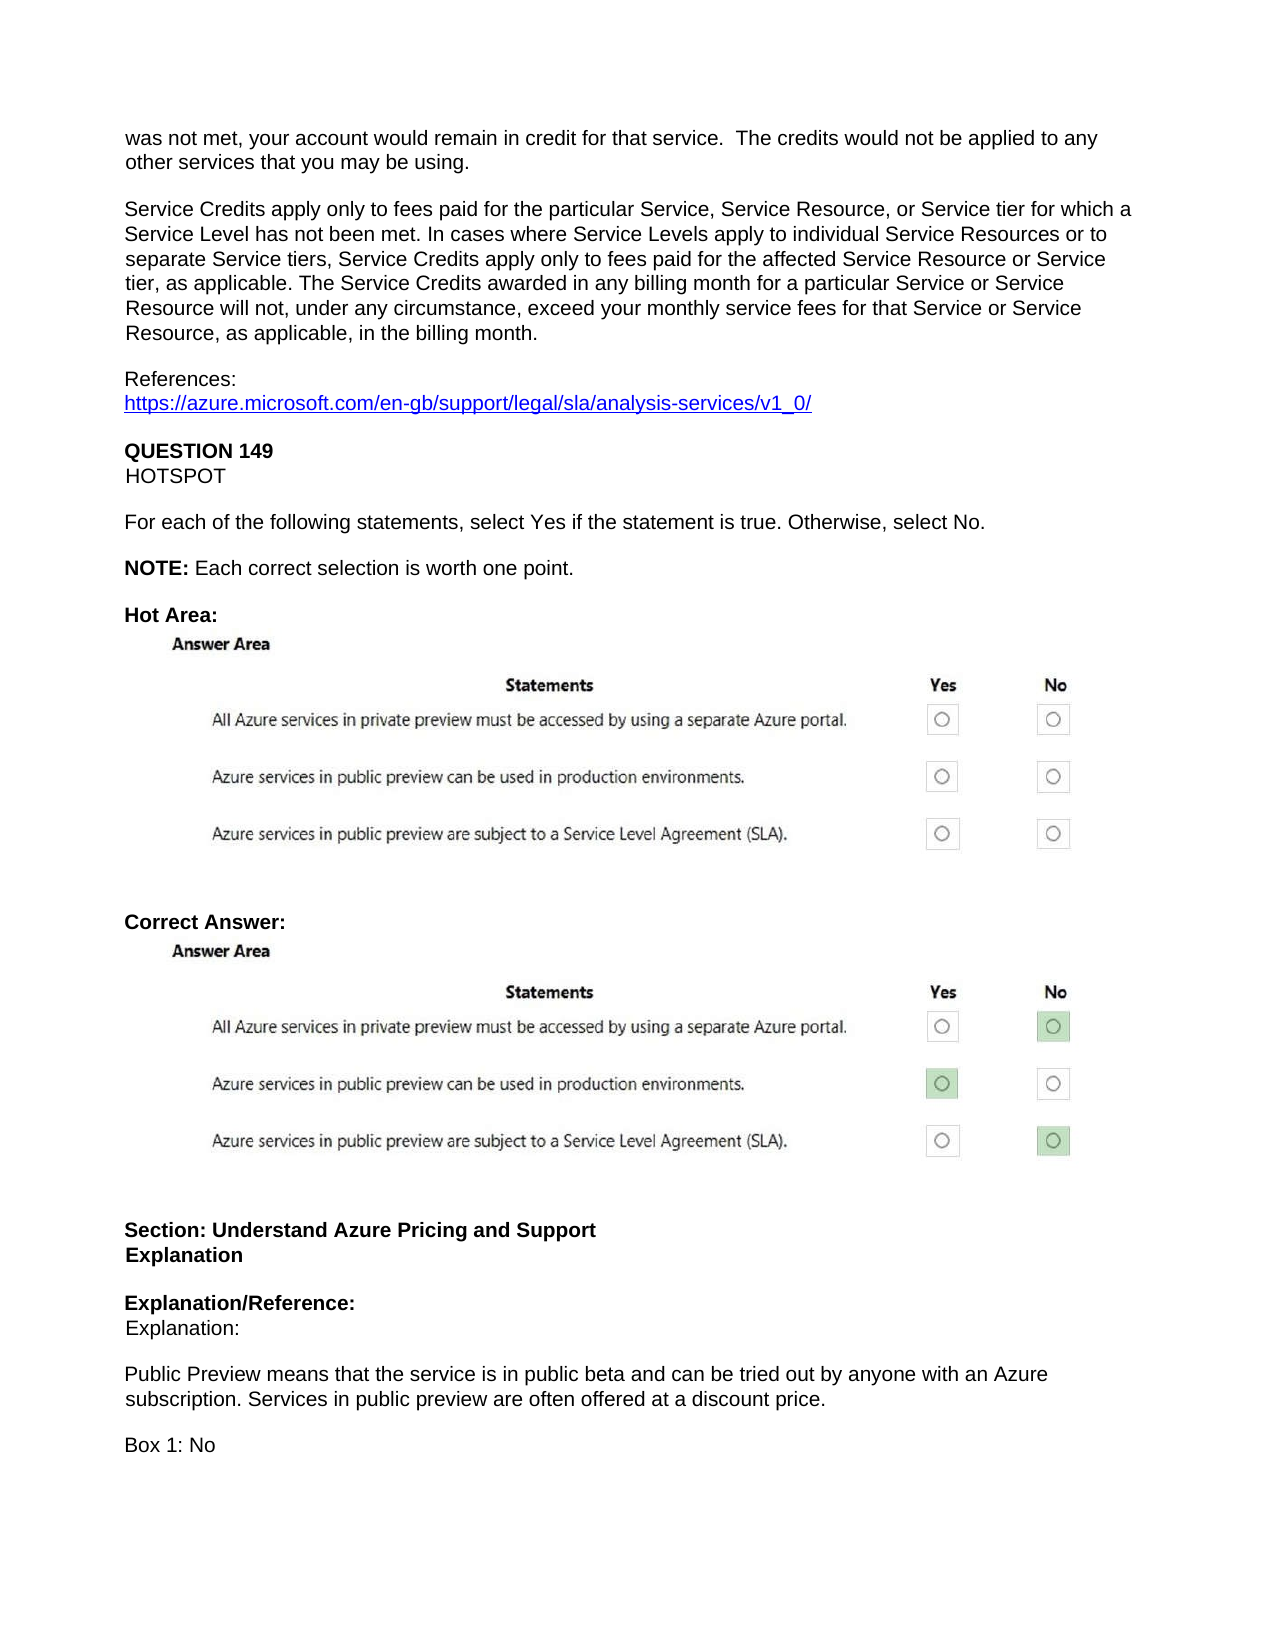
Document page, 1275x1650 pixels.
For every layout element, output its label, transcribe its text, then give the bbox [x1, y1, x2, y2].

text https://azure.microsoft.com/en-gb/support/legal/sla/analysis-services/v1_0/ [124, 392, 1145, 415]
text Section: Understand Azure Pricing and Support Explanation [124, 1218, 612, 1266]
text Correct Answer: [124, 910, 612, 934]
text Public Preview means that the service is in public beta and can be tried out by anyone with an Azure subscription. Services in public preview are often offered at a discount price. [124, 1362, 1143, 1410]
text Hot Area: [124, 602, 612, 626]
text Box 1: No [124, 1433, 1143, 1457]
text References: [124, 367, 1143, 391]
picture [166, 936, 1104, 1191]
text Explanation/Reference: Explanation: [124, 1291, 470, 1339]
text Service Credits apply only to fees paid for the particular Service, Service Resource, or Service tier for which a [124, 196, 1143, 220]
text QUESTION 149 HOTSPOT [124, 438, 375, 487]
picture [166, 628, 1104, 884]
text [126, 126, 1145, 174]
text Service Level has not been met. In cases where Service Levels apply to individual Service Resources or to separate Service tiers, Service Credits apply only to fees paid for the affected Service Resource or Service tier, as applicable. The Service Credits awarded in any billing month for a particular Service or Service Resource will not, under any circumstance, exceed your monthly service fees for that Service or Service Resource, as applicable, in the billing month. [124, 222, 1143, 344]
text NOTE: Each correct selection is worth one point. [124, 556, 1143, 580]
text For each of the following statements, select Yes if the statement is true. Otherwise, select No. [124, 510, 1143, 534]
